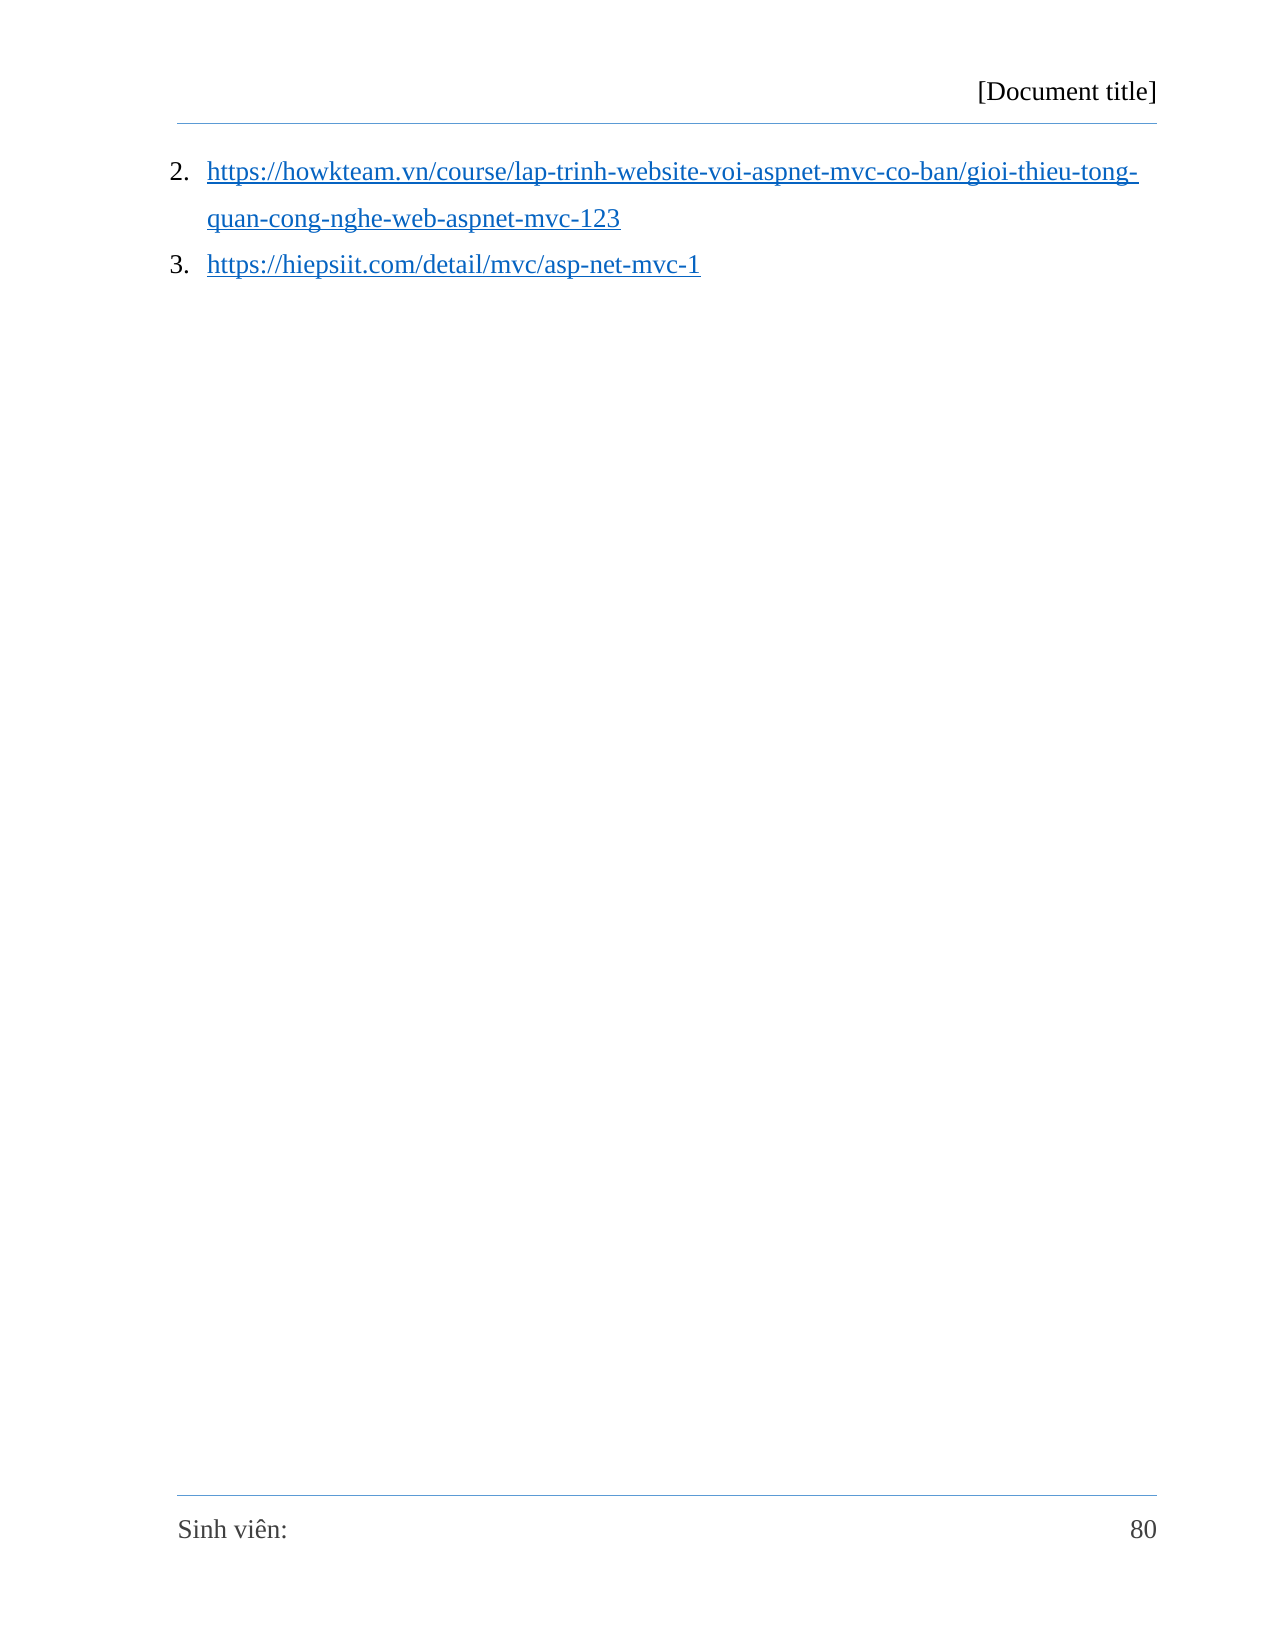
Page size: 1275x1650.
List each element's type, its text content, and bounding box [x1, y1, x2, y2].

list https://howkteam.vn/course/lap-trinh-website-voi-aspnet-mvc-co-ban/gioi-thieu-tong-quan-cong-nghe-web-aspnet-mvc-123 [169, 155, 1157, 233]
list https://hiepsiit.com/detail/mvc/asp-net-mvc-1 [169, 248, 1157, 279]
